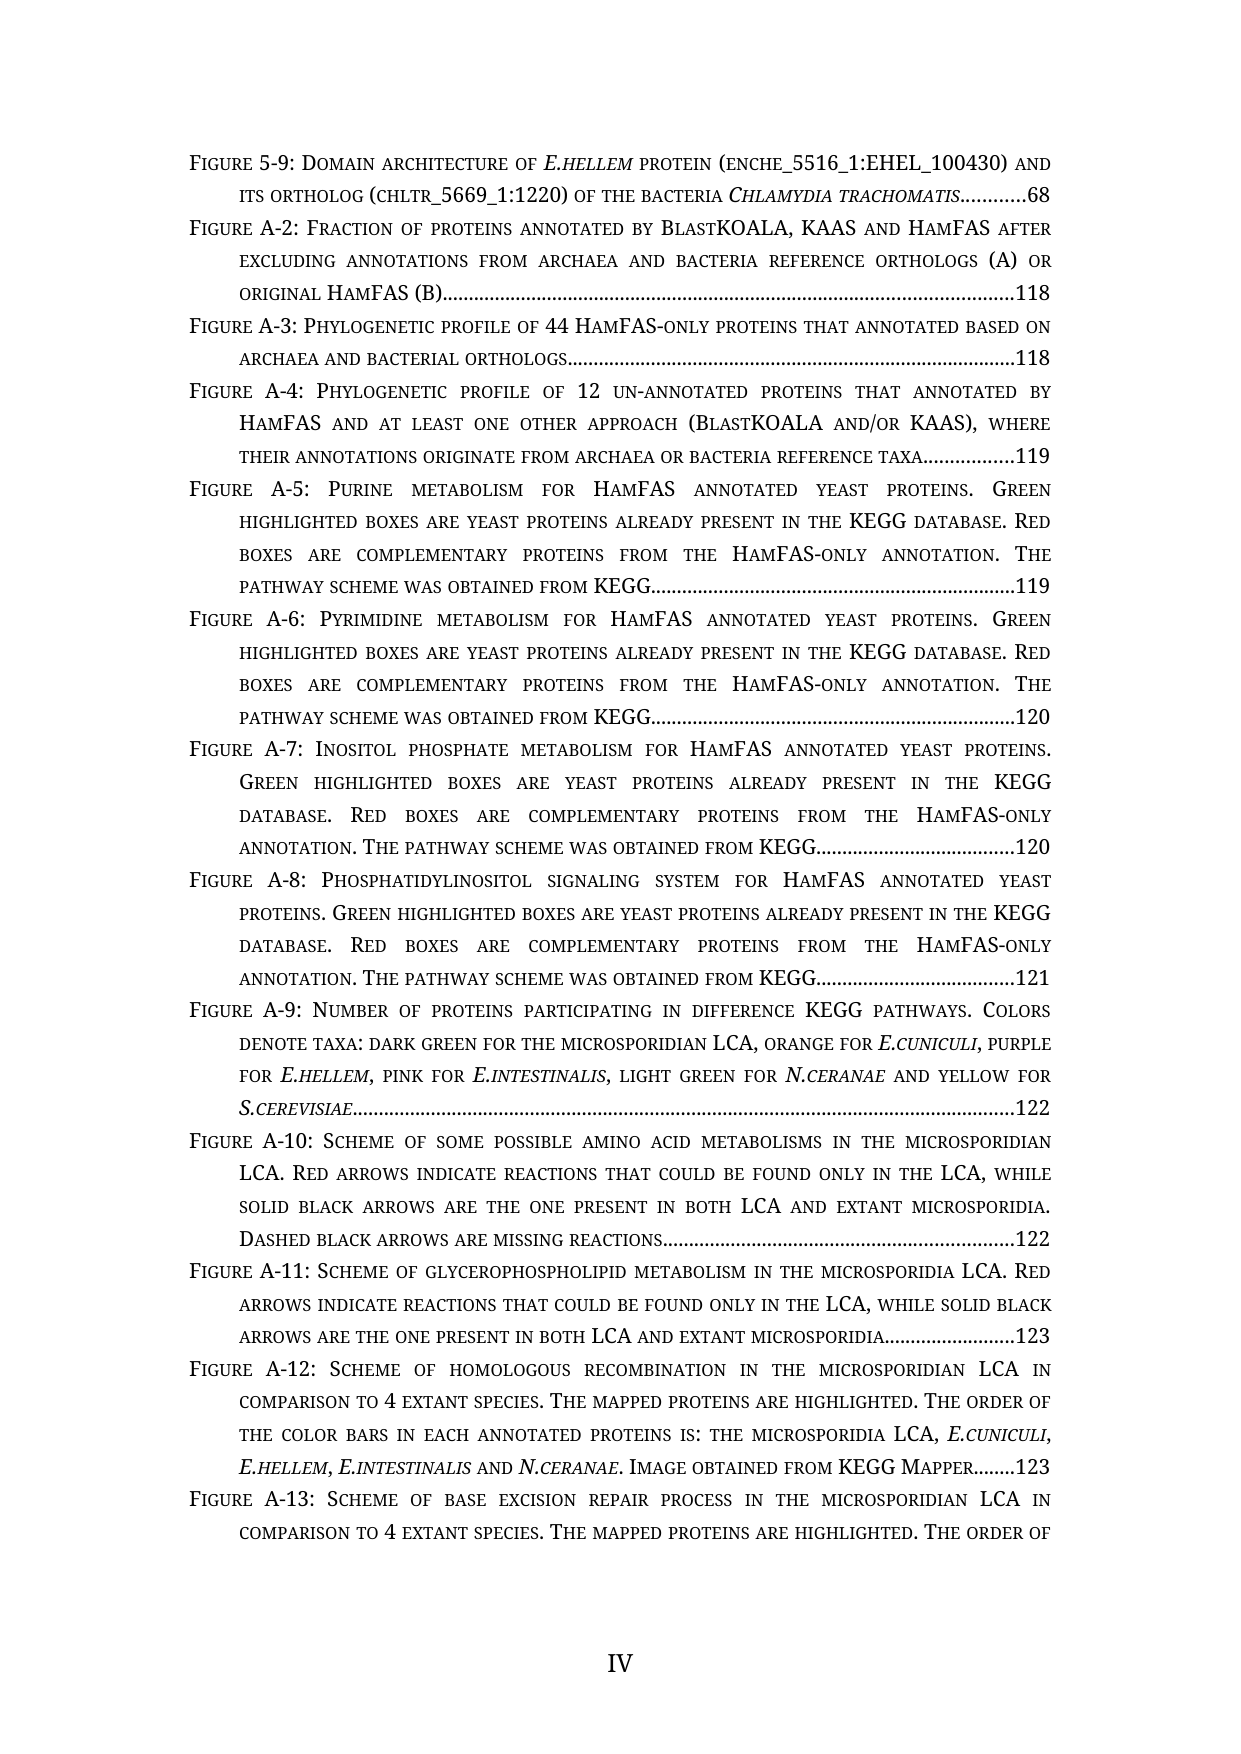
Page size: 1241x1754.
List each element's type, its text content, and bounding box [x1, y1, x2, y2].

text Figure A-9: Number of proteins participating in difference KEGG pathways. Colors denote taxa: dark green for the microsporidian LCA, orange for E.cuniculi, purple for E.hellem, pink for E.intestinalis, light green for N.ceranae and yellow for S.cerevisiae. 122 [189, 995, 1051, 1122]
text Figure A-6: Pyrimidine metabolism for HamFAS annotated yeast proteins. Green highlighted boxes are yeast proteins already present in the KEGG database. Red boxes are complementary proteins from the HamFAS-only annotation. The pathway scheme was obtained from KEGG. 120 [189, 604, 1051, 730]
text Figure A-11: Scheme of glycerophospholipid metabolism in the microsporidia LCA. Red arrows indicate reactions that could be found only in the LCA, while solid black arrows are the one present in both LCA and extant microsporidia. 123 [189, 1256, 1051, 1350]
text Figure A-2: Fraction of proteins annotated by BlastKOALA, KAAS and HamFAS after excluding annotations from archaea and bacteria reference orthologs (A) or original HamFAS (B) 118 [189, 213, 1051, 307]
text Figure 5-9: Domain architecture of E.hellem protein (enche_5516_1:EHEL_100430) and its ortholog (chltr_5669_1:1220) of the bacteria Chlamydia trachomatis. 68 [189, 148, 1051, 209]
text Figure A-4: Phylogenetic profile of 12 un-annotated proteins that annotated by HamFAS and at least one other approach (BlastKOALA and/or KAAS), where their annotations originate from archaea or bacteria reference taxa. 119 [189, 376, 1051, 469]
text Figure A-7: Inositol phosphate metabolism for HamFAS annotated yeast proteins. Green highlighted boxes are yeast proteins already present in the KEGG database. Red boxes are complementary proteins from the HamFAS-only annotation. The pathway scheme was obtained from KEGG. 120 [189, 734, 1051, 861]
text Figure A-10: Scheme of some possible amino acid metabolisms in the microsporidian LCA. Red arrows indicate reactions that could be found only in the LCA, while solid black arrows are the one present in both LCA and extant microsporidia. Dashed black arrows are missing reactions. 122 [189, 1126, 1051, 1252]
text Figure A-12: Scheme of homologous recombination in the microsporidian LCA in comparison to 4 extant species. The mapped proteins are highlighted. The order of the color bars in each annotated proteins is: the microsporidia LCA, E.cuniculi, E.hellem, E.intestinalis and N.ceranae. Image obtained from KEGG Mapper. 123 [189, 1354, 1051, 1480]
text Figure A-5: Purine metabolism for HamFAS annotated yeast proteins. Green highlighted boxes are yeast proteins already present in the KEGG database. Red boxes are complementary proteins from the HamFAS-only annotation. The pathway scheme was obtained from KEGG. 119 [189, 474, 1051, 600]
text Figure A-3: Phylogenetic profile of 44 HamFAS-only proteins that annotated based on archaea and bacterial orthologs. 118 [189, 311, 1051, 372]
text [189, 1484, 1051, 1546]
text Figure A-8: Phosphatidylinositol signaling system for HamFAS annotated yeast proteins. Green highlighted boxes are yeast proteins already present in the KEGG database. Red boxes are complementary proteins from the HamFAS-only annotation. The pathway scheme was obtained from KEGG. 121 [189, 865, 1051, 991]
